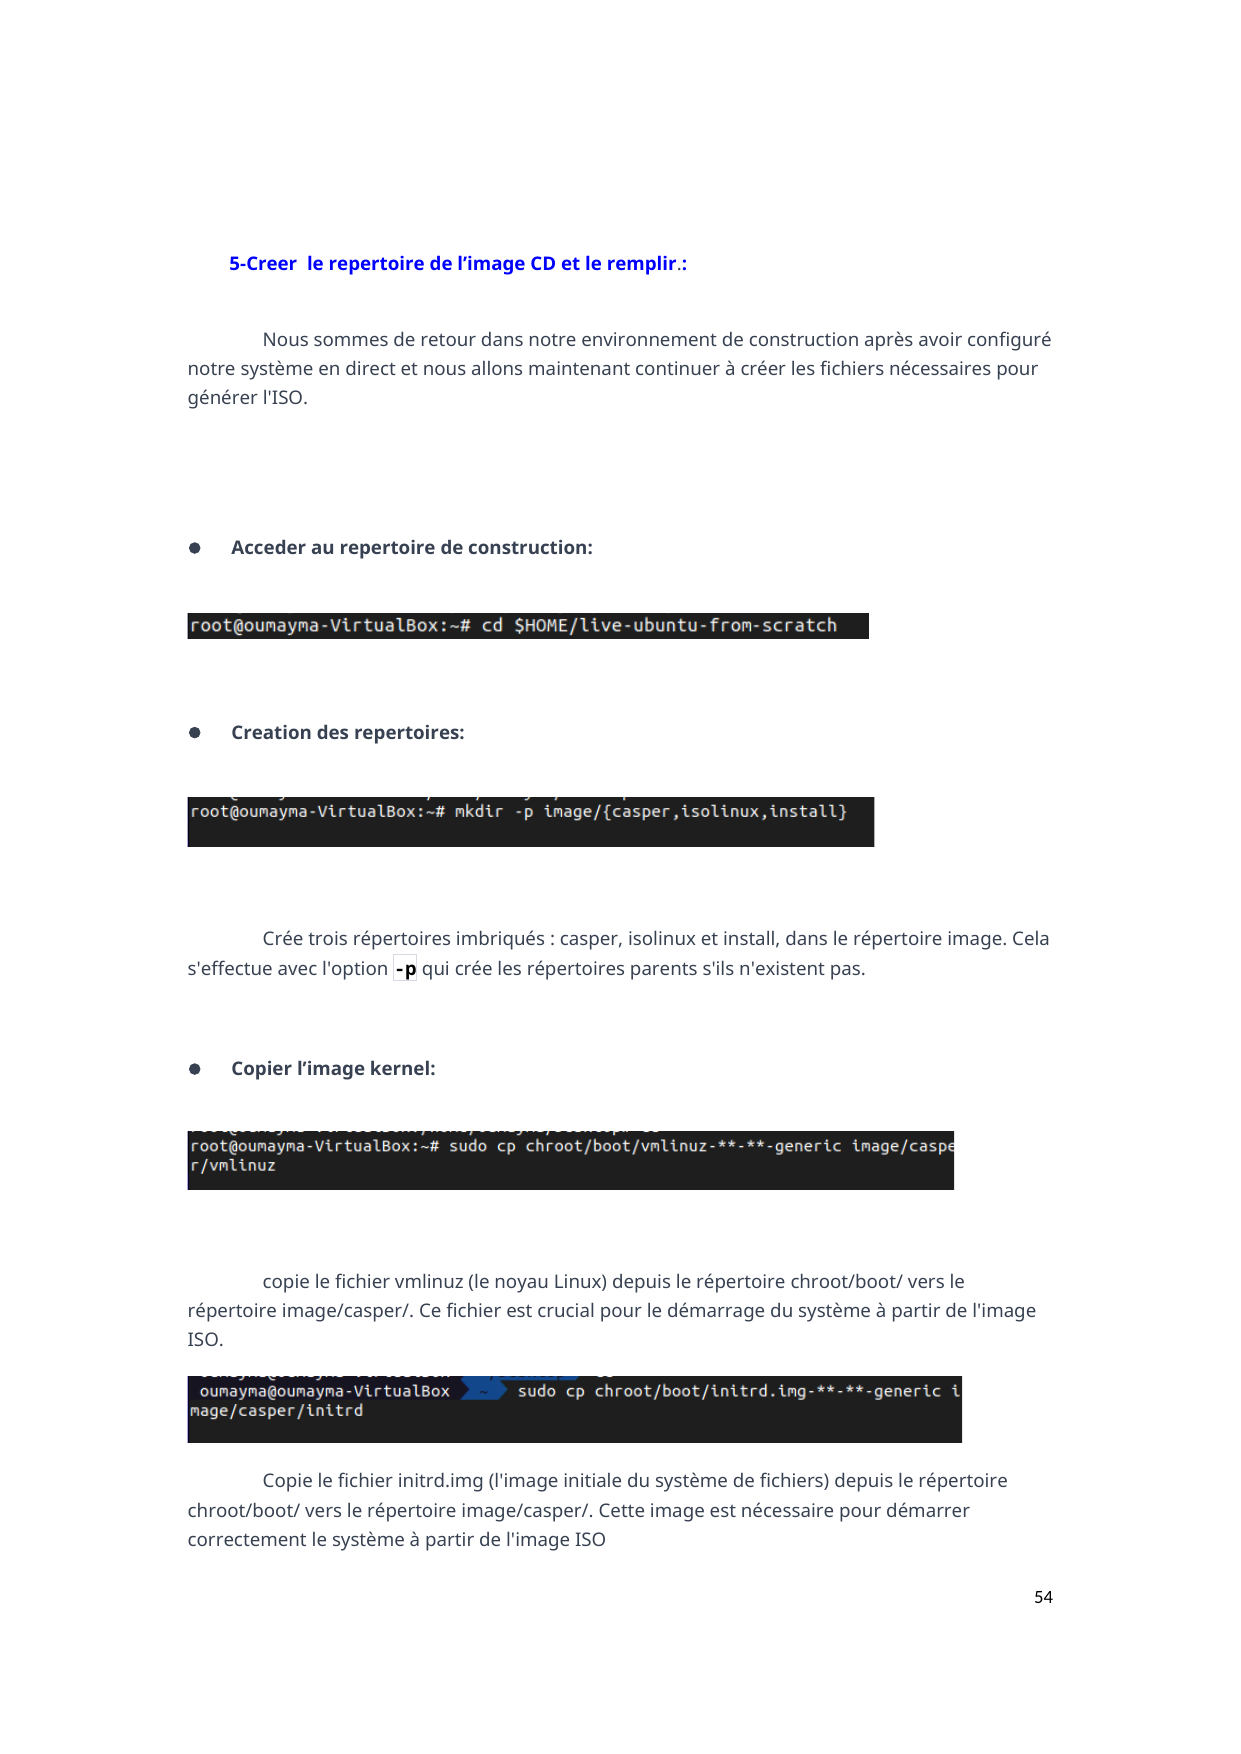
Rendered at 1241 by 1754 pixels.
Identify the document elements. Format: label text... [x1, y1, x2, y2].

text copie le fichier vmlinuz (le noyau Linux) depuis le répertoire chroot/boot/ vers le répertoire image/casper/. Ce fichier est crucial pour le démarrage du système à partir de l'image ISO. [187, 1268, 1053, 1352]
picture [187, 797, 875, 847]
picture [187, 1376, 963, 1443]
list Copier l’image kernel: [187, 1056, 1053, 1081]
list Creation des repertoires: [187, 719, 1053, 745]
picture [187, 1131, 955, 1190]
text Copie le fichier initrd.img (l'image initiale du système de fichiers) depuis le répertoire chroot/boot/ vers le répertoire image/casper/. Cette image est nécessaire pour démarrer correctement le système à partir de l'image ISO [187, 1468, 1053, 1552]
list Acceder au repertoire de construction: [187, 535, 1053, 560]
text Crée trois répertoires imbriqués : casper, isolinux et install, dans le répertoire image. Cela s'effectue avec l'option -p qui crée les répertoires parents s'ils n'existent pas. [187, 925, 1053, 981]
list Creer le repertoire de l’image CD et le remplir.: [229, 250, 1053, 276]
picture [187, 613, 869, 639]
text Nous sommes de retour dans notre environnement de construction après avoir configuré notre système en direct et nous allons maintenant continuer à créer les fichiers nécessaires pour générer l'ISO. [187, 326, 1053, 410]
